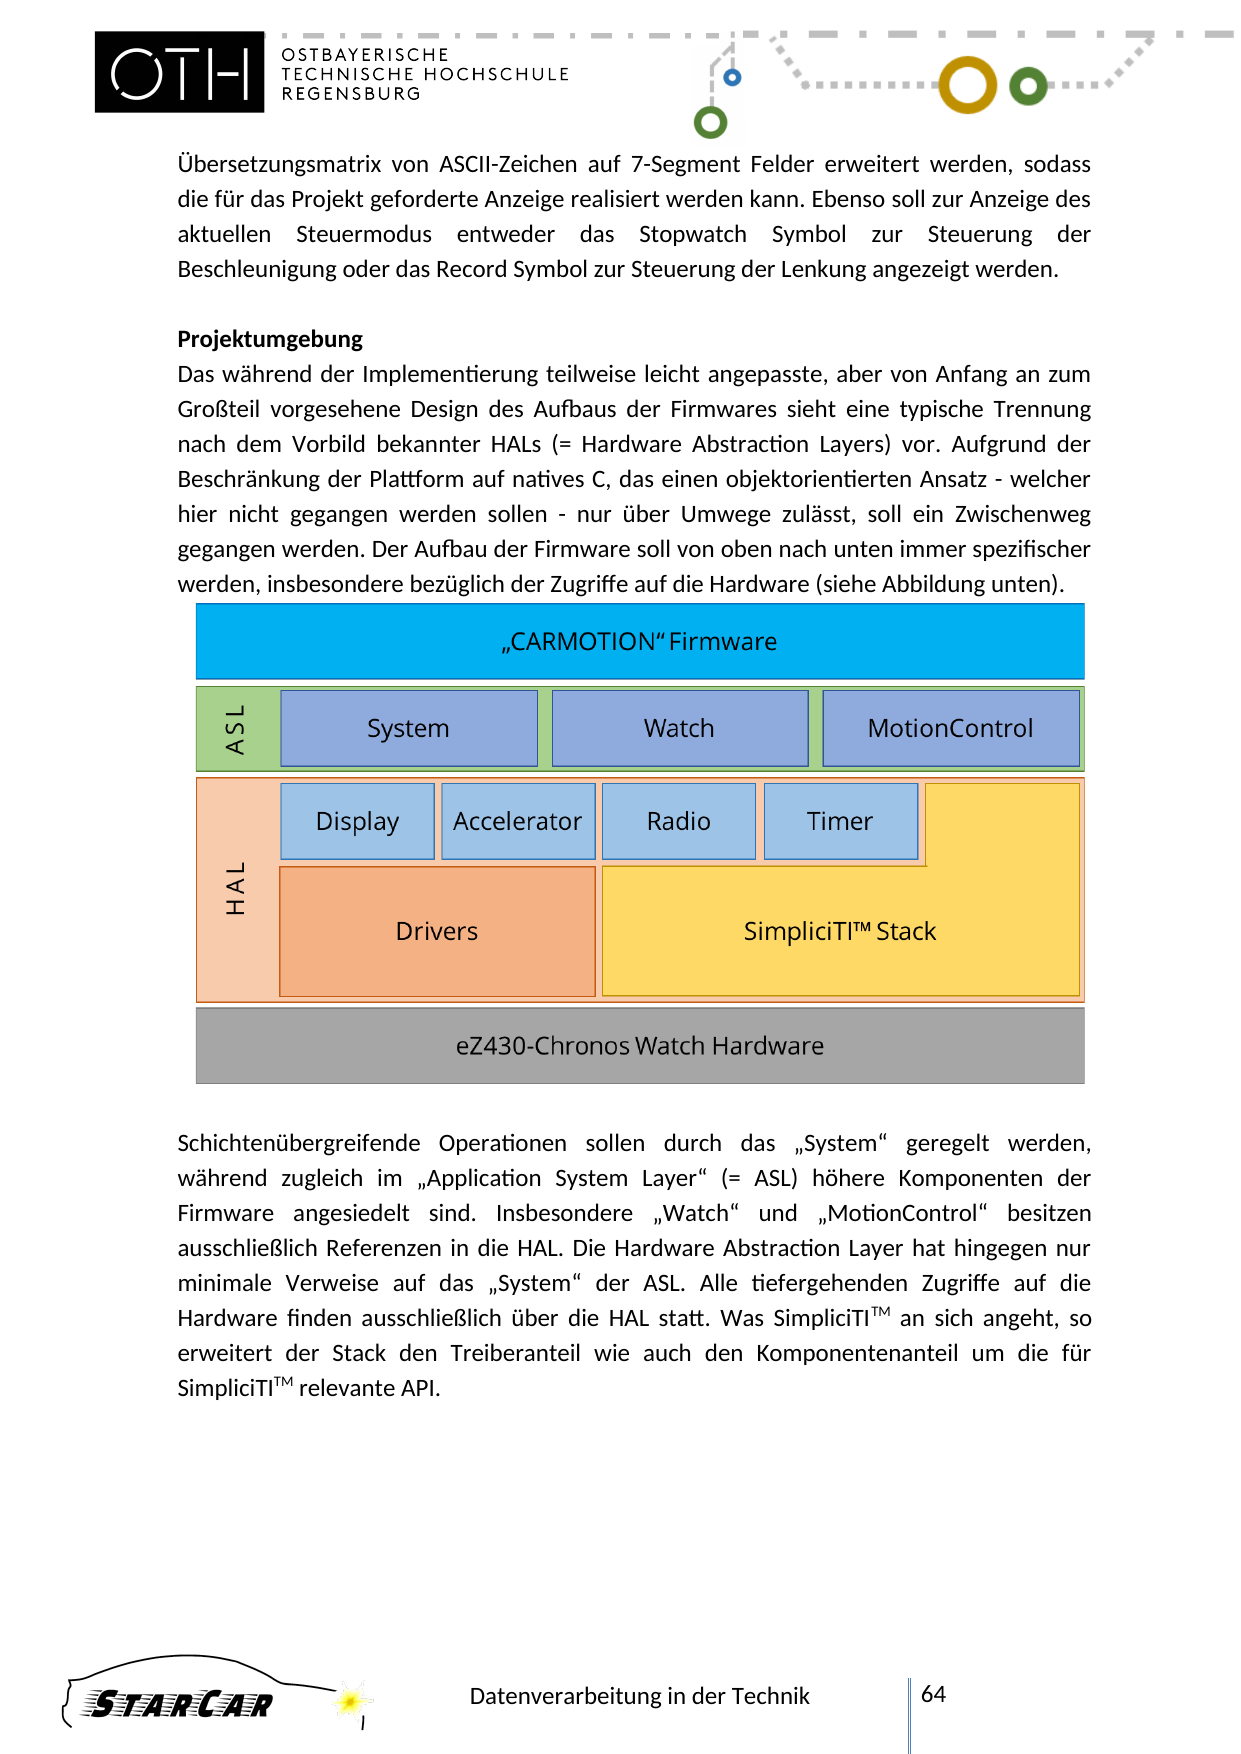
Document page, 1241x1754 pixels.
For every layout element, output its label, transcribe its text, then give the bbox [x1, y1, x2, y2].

text Projektumgebung [177, 323, 1092, 353]
picture [94, 15, 1237, 145]
text Das während der Implementierung teilweise leicht angepasste, aber von Anfang an zum Großteil vorgesehene Design des Aufbaus der Firmwares sieht eine typische Trennung nach dem Vorbild bekannter HALs (= Hardware Abstraction Layers) vor. Aufgrund der Beschränkung der Plattform auf natives C, das einen objektorientierten Ansatz - welcher hier nicht gegangen werden sollen - nur über Umwege zulässt, soll ein Zwischenweg gegangen werden. Der Aufbau der Firmware soll von oben nach unten immer spezifischer werden, insbesondere bezüglich der Zugriffe auf die Hardware (siehe Abbildung unten). [177, 358, 1092, 598]
picture [54, 1651, 380, 1730]
picture [195, 679, 1085, 1084]
text Schichtenübergreifende Operationen sollen durch das „System“ geregelt werden, während zugleich im „Application System Layer“ (= ASL) höhere Komponenten der Firmware angesiedelt sind. Insbesondere „Watch“ und „MotionControl“ besitzen ausschließlich Referenzen in die HAL. Die Hardware Abstraction Layer hat hingegen nur minimale Verweise auf das „System“ der ASL. Alle tiefergehenden Zugriffe auf die Hardware finden ausschließlich über die HAL statt. Was SimpliciTITM an sich angeht, so erweitert der Stack den Treiberanteil wie auch den Komponentenanteil um die für SimpliciTITM relevante API. [177, 1127, 1092, 1403]
